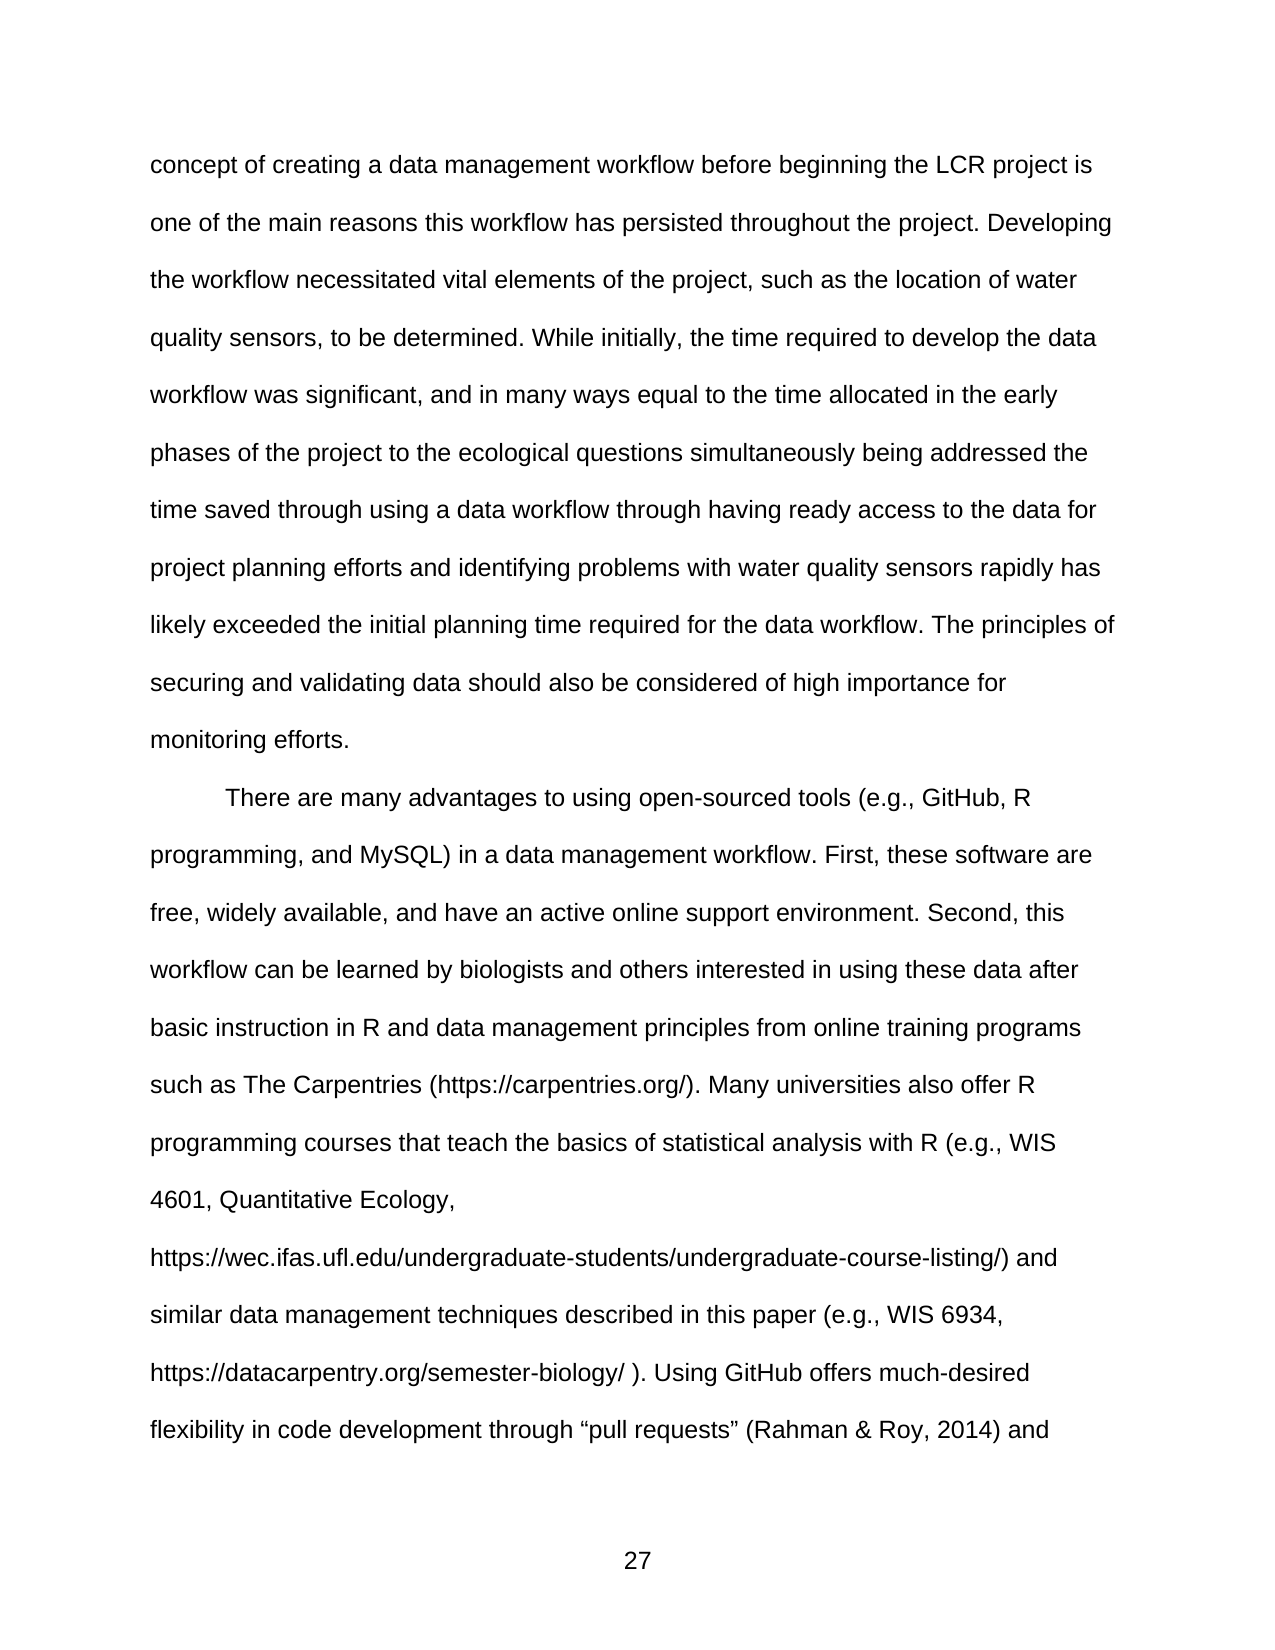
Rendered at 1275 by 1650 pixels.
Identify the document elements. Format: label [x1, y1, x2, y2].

text [150, 150, 1125, 754]
text [150, 782, 1125, 1444]
